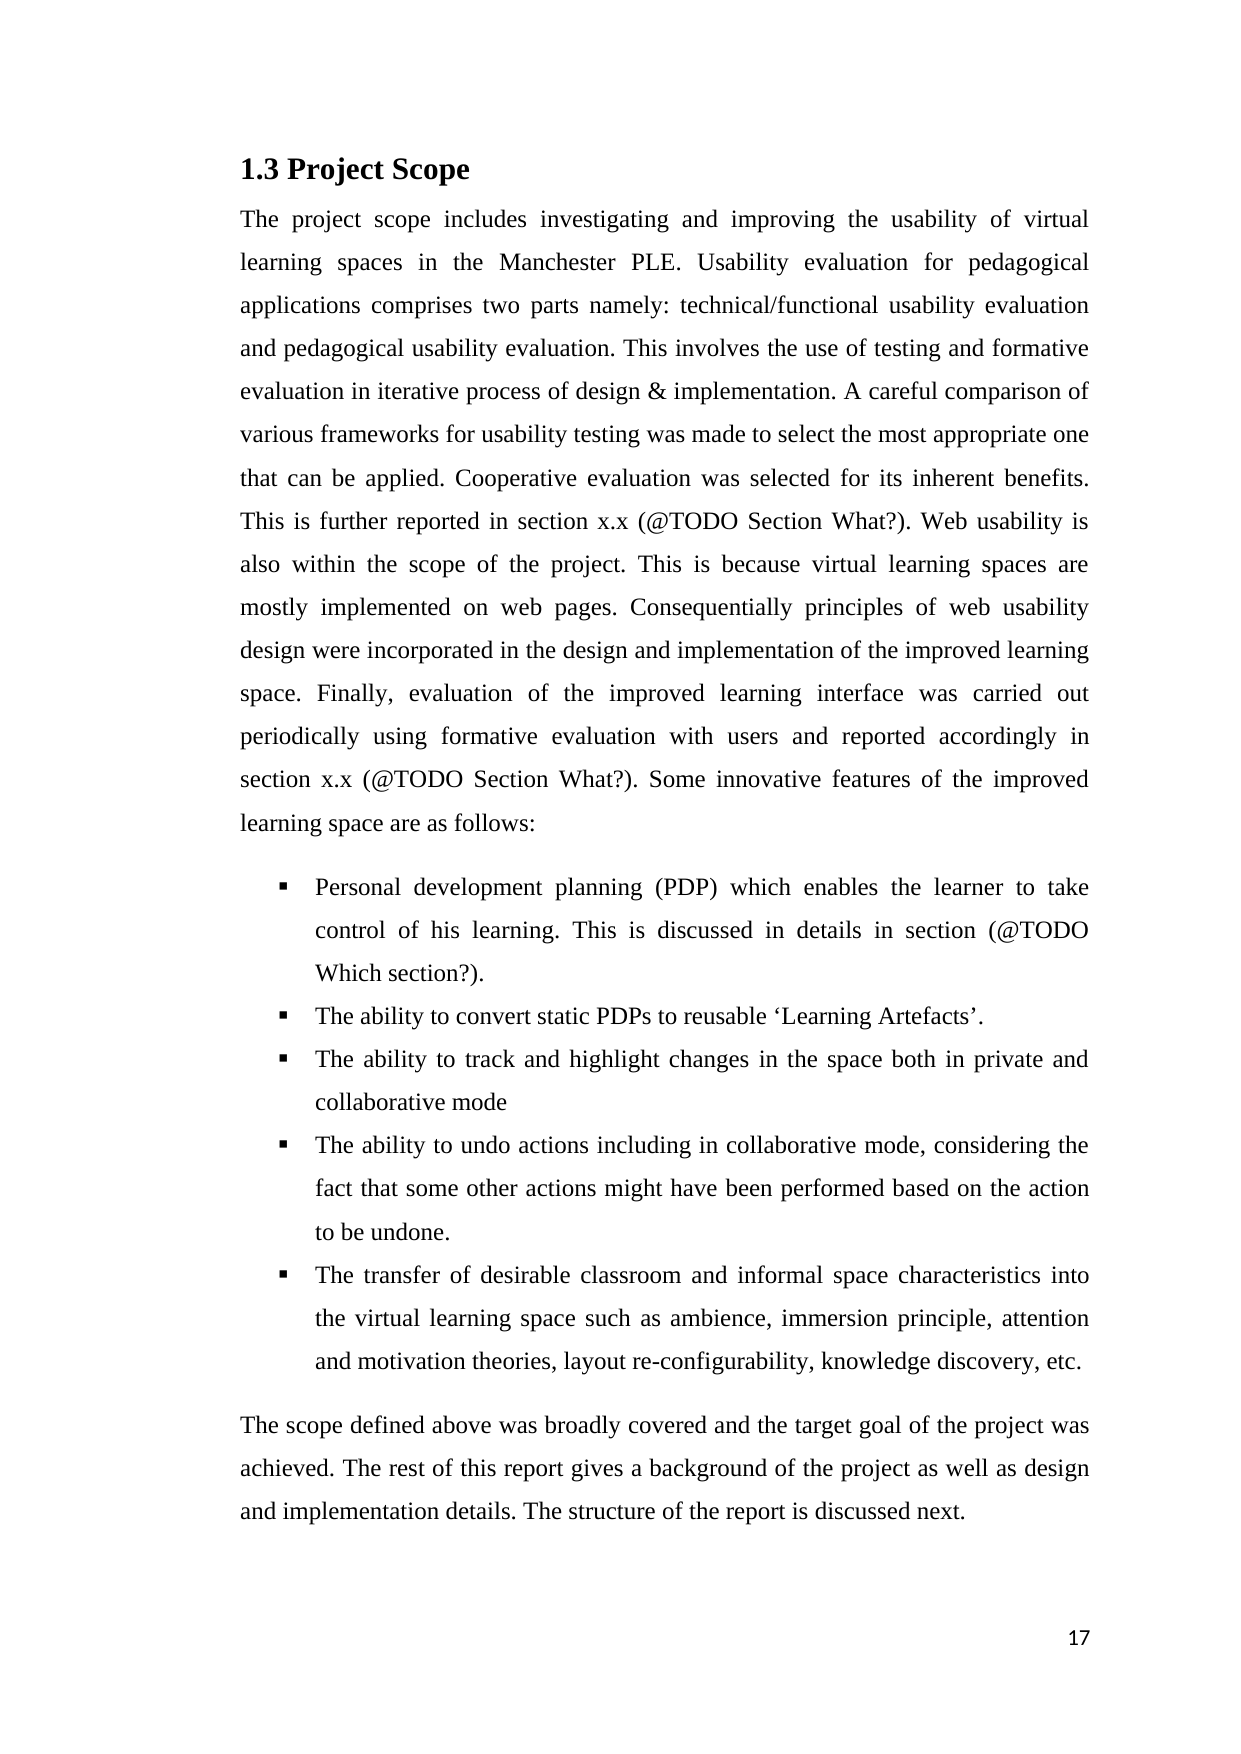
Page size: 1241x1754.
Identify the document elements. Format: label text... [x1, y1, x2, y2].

list The transfer of desirable classroom and informal space characteristics into the virtual learning space such as ambience, immersion principle, attention and motivation theories, layout re-configurability, knowledge discovery, etc. [277, 1260, 1090, 1375]
text The project scope includes investigating and improving the usability of virtual learning spaces in the Manchester PLE. Usability evaluation for pedagogical applications comprises two parts namely: technical/functional usability evaluation and pedagogical usability evaluation. This involves the use of testing and formative evaluation in iterative process of design & implementation. A careful comparison of various frameworks for usability testing was made to select the most appropriate one that can be applied. Cooperative evaluation was selected for its inherent benefits. This is further reported in section x.x (@TODO Section What?). Web usability is also within the scope of the project. This is because virtual learning spaces are mostly implemented on web pages. Consequentially principles of web usability design were incorporated in the design and implementation of the improved learning space. Finally, evaluation of the improved learning interface was carried out periodically using formative evaluation with users and reported accordingly in section x.x (@TODO Section What?). Some innovative features of the improved learning space are as follows: [240, 204, 1090, 836]
list The ability to convert static PDPs to reusable ‘Learning Artefacts’. [277, 1001, 1090, 1030]
list Personal development planning (PDP) which enables the learner to take control of his learning. This is discussed in details in section (@TODO Which section?). [277, 872, 1090, 987]
text The scope defined above was broadly covered and the target goal of the project was achieved. The rest of this report gives a background of the project as well as design and implementation details. The structure of the report is discussed next. [240, 1410, 1090, 1525]
list The ability to undo actions including in collaborative mode, considering the fact that some other actions might have been performed based on the action to be undone. [277, 1130, 1090, 1245]
subtitle 1.3 Project Scope [240, 150, 1090, 186]
list The ability to track and highlight changes in the space both in private and collaborative mode [277, 1044, 1090, 1116]
